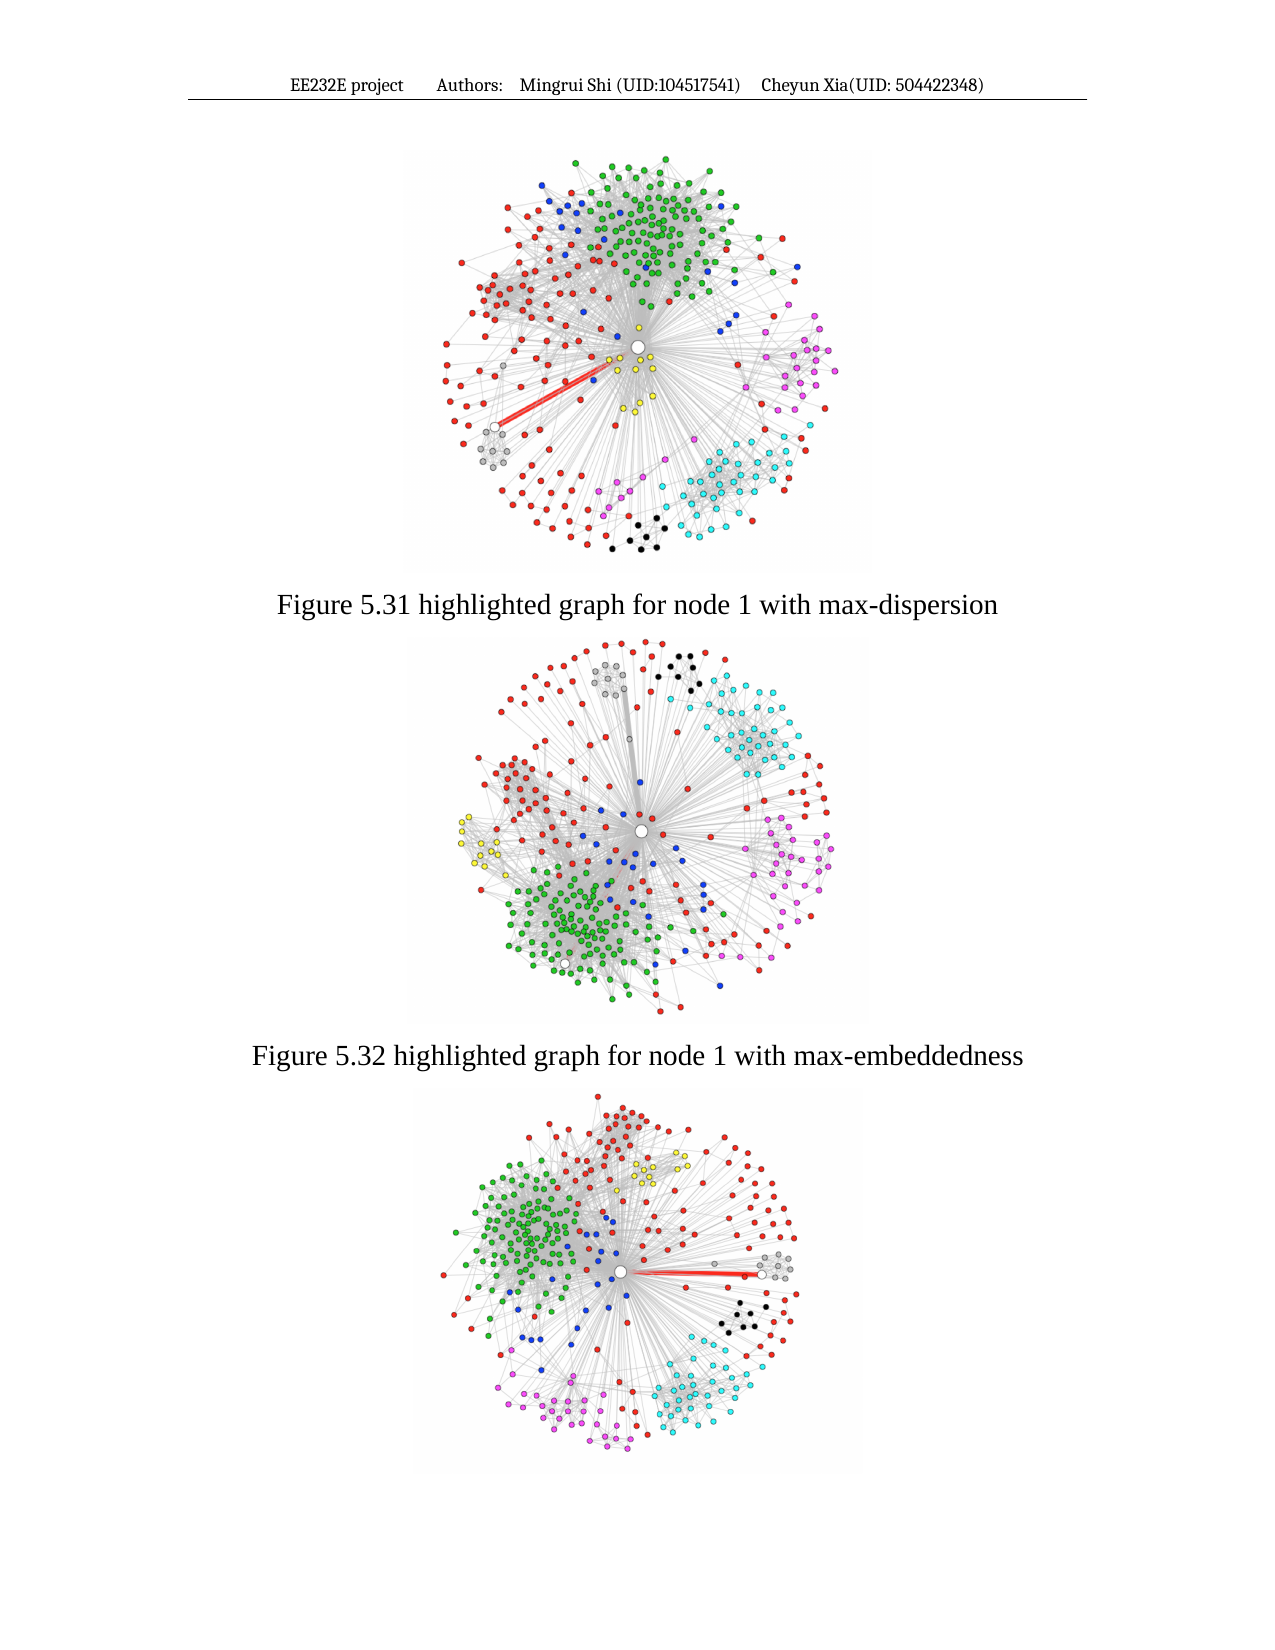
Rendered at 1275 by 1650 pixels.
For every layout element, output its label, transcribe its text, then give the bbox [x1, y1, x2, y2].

picture [412, 1088, 863, 1474]
picture [406, 637, 869, 1024]
text Figure 5.32 highlighted graph for node 1 with max-embeddedness [187, 1038, 1087, 1072]
text Figure 5.31 highlighted graph for node 1 with max-dispersion [187, 587, 1087, 621]
picture [403, 150, 872, 573]
